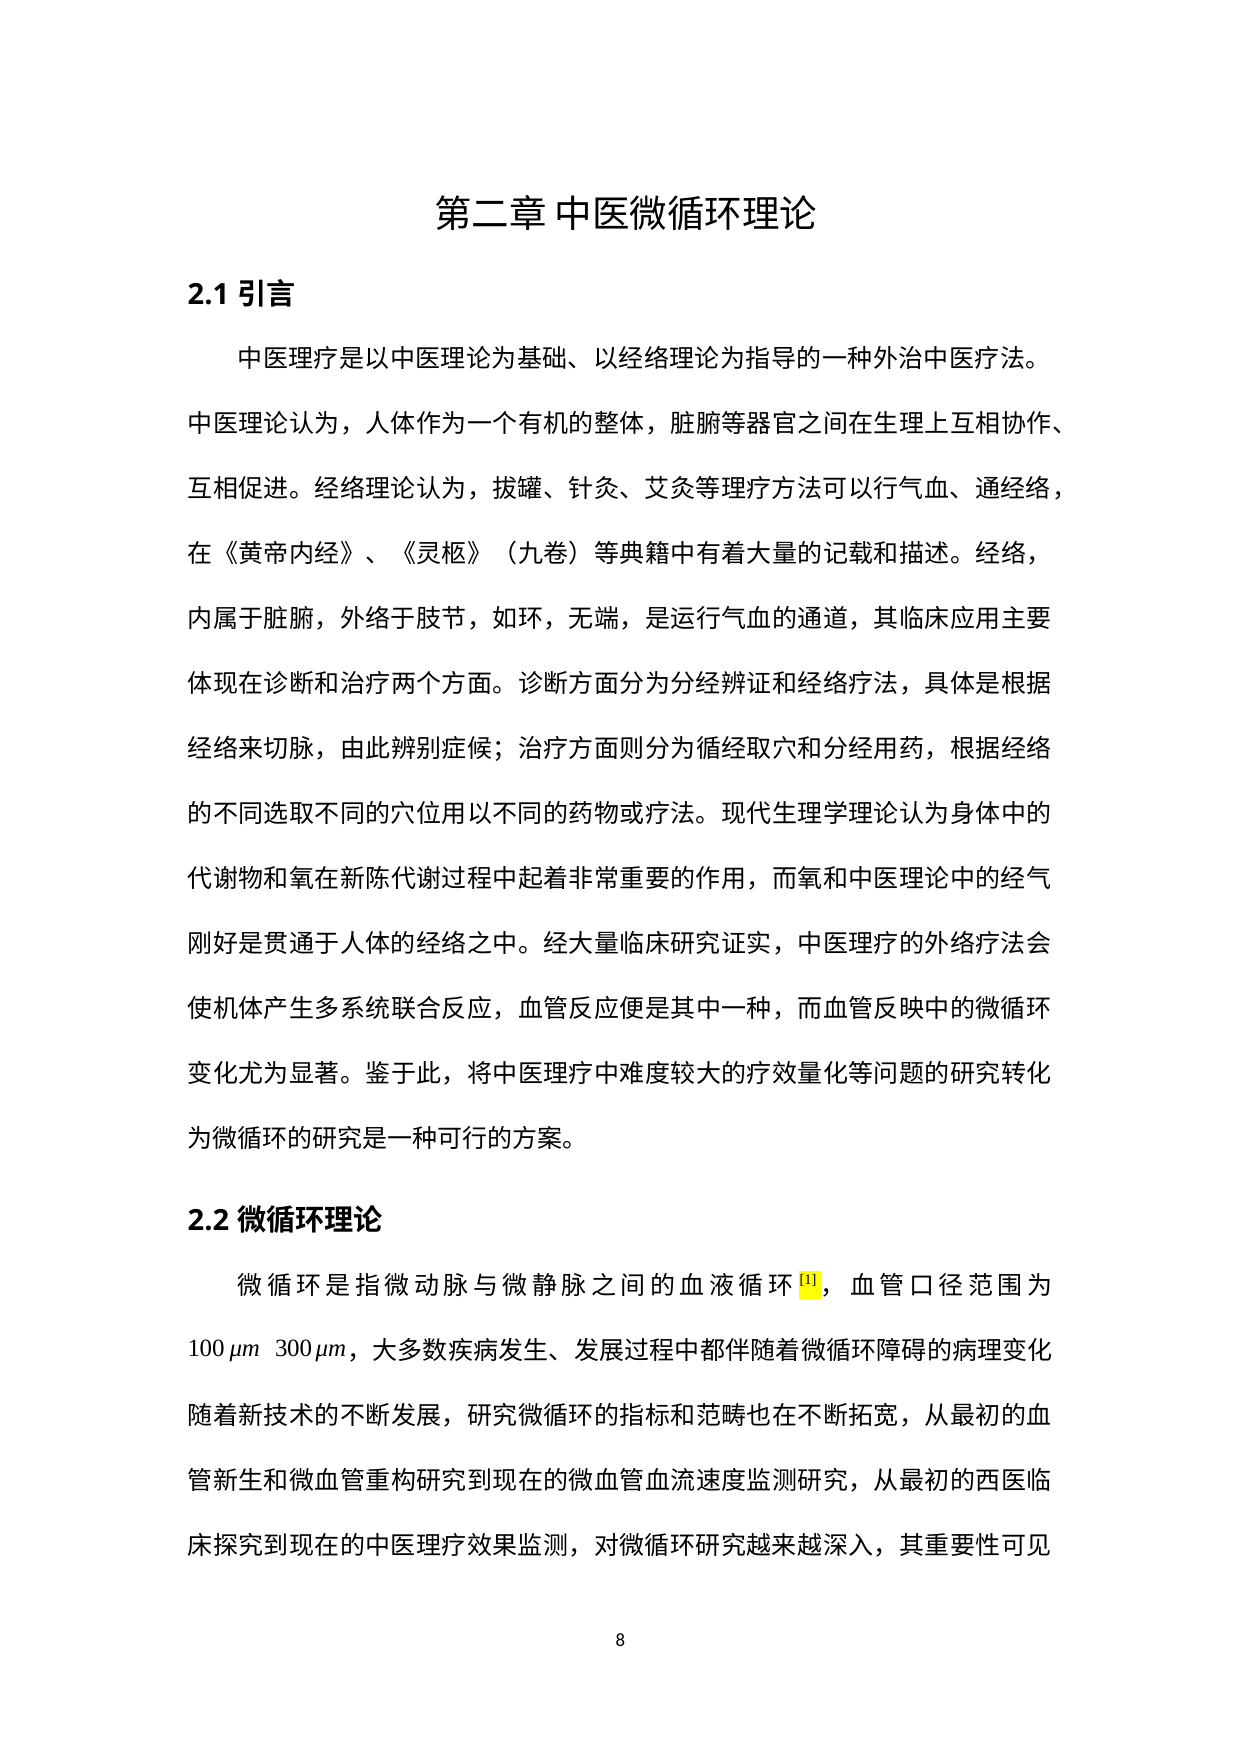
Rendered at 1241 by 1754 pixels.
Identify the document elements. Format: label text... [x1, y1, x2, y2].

text 2.1 引言 [187, 259, 1053, 324]
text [187, 1251, 1053, 1576]
text 中医理疗是以中医理论为基础、以经络理论为指导的一种外治中医疗法。中医理论认为，人体作为一个有机的整体，脏腑等器官之间在生理上互相协作、互相促进。经络理论认为，拔罐、针灸、艾灸等理疗方法可以行气血、通经络，在《黄帝内经》、《灵柩》（九卷）等典籍中有着大量的记载和描述。经络，内属于脏腑，外络于肢节，如环，无端，是运行气血的通道，其临床应用主要体现在诊断和治疗两个方面。诊断方面分为分经辨证和经络疗法，具体是根据经络来切脉，由此辨别症候；治疗方面则分为循经取穴和分经用药，根据经络的不同选取不同的穴位用以不同的药物或疗法。现代生理学理论认为身体中的代谢物和氧在新陈代谢过程中起着非常重要的作用，而氧和中医理论中的经气刚好是贯通于人体的经络之中。经大量临床研究证实，中医理疗的外络疗法会使机体产生多系统联合反应，血管反应便是其中一种，而血管反映中的微循环变化尤为显著。鉴于此，将中医理疗中难度较大的疗效量化等问题的研究转化为微循环的研究是一种可行的方案。 [187, 324, 1053, 1169]
text 2.2 微循环理论 [187, 1186, 1053, 1251]
text 第二章 中医微循环理论 [198, 178, 1053, 243]
